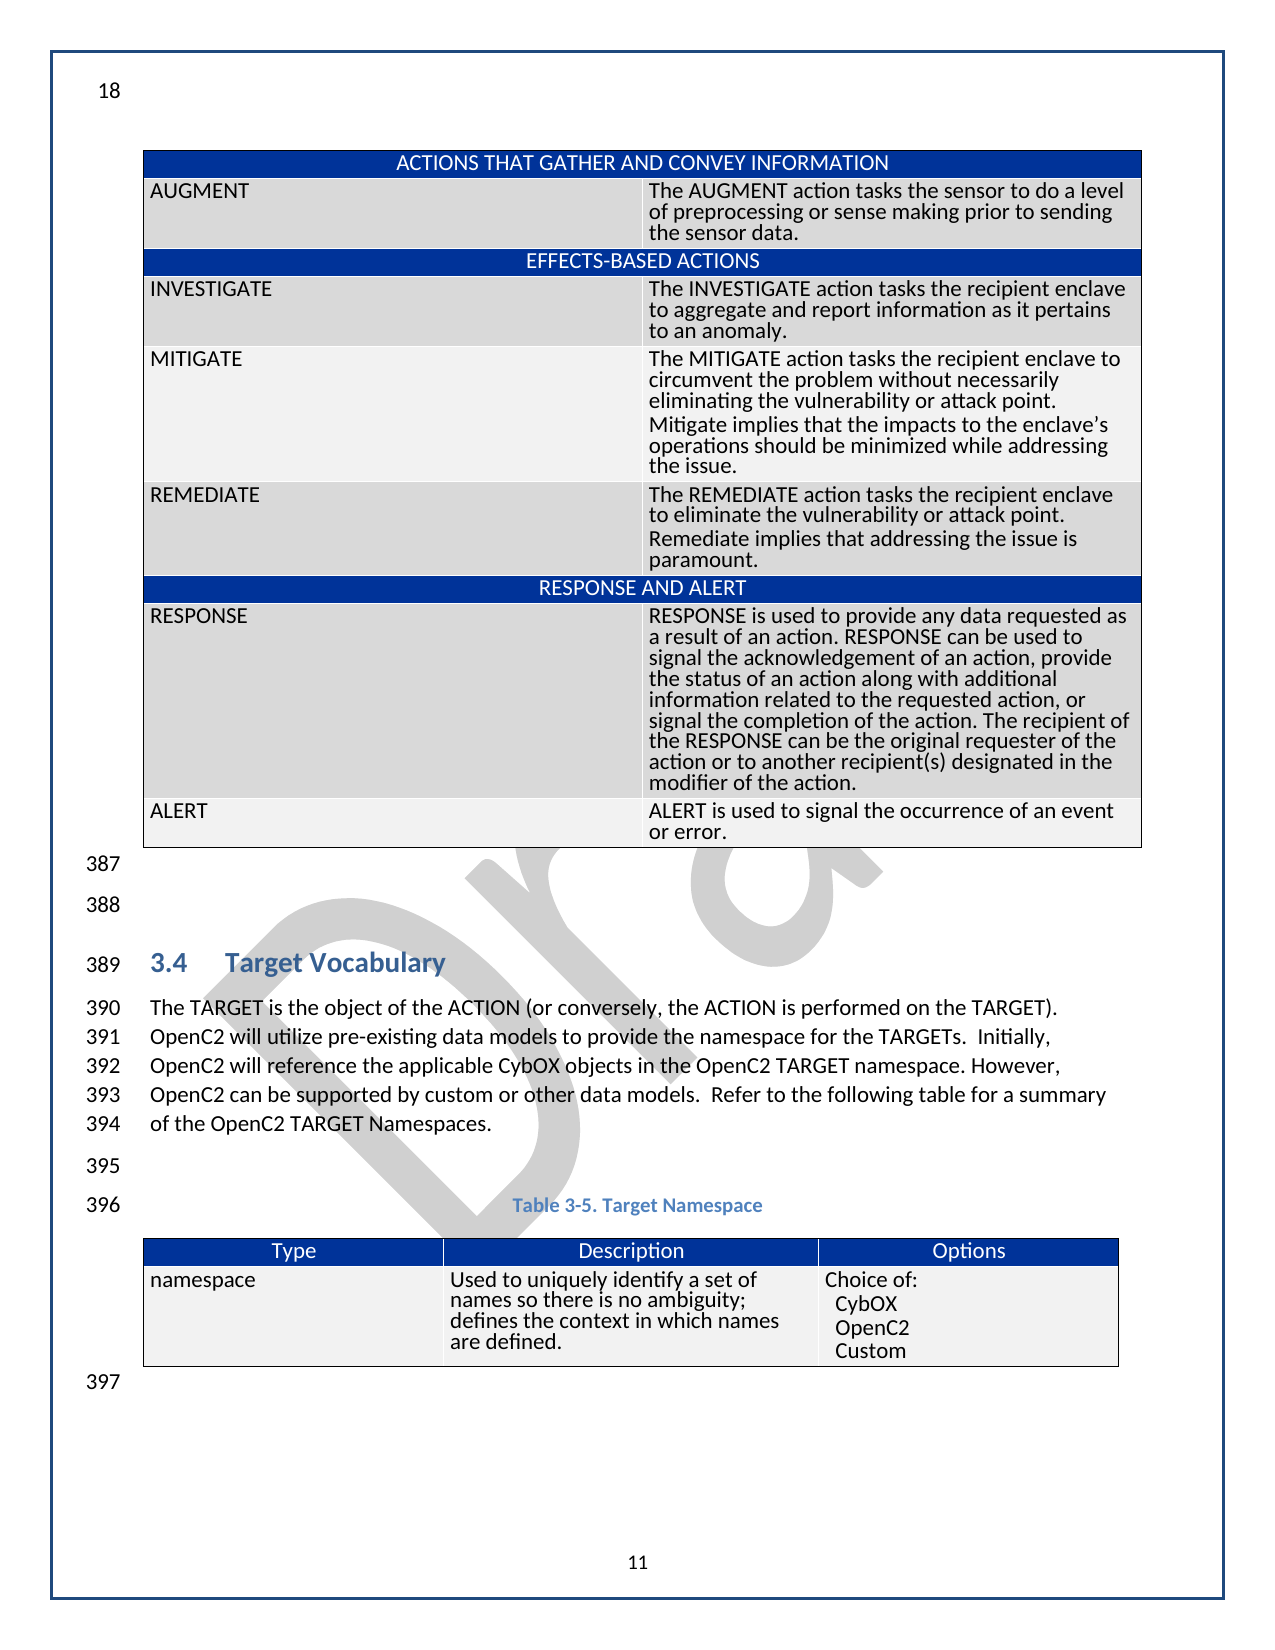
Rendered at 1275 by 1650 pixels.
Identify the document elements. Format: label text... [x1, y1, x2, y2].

table_cell The REMEDIATE action tasks the recipient enclave to eliminate the vulnerability or attack point. Remediate implies that addressing the issue is paramount. [643, 482, 1141, 575]
table_header Actions that Gather and Convey Information [144, 151, 1141, 178]
table_cell RESPONSE is used to provide any data requested as a result of an action. RESPONSE can be used to signal the acknowledgement of an action, provide the status of an action along with additional information related to the requested action, or signal the completion of the action. The recipient of the RESPONSE can be the original requester of the action or to another recipient(s) designated in the modifier of the action. [643, 604, 1141, 798]
table_cell INVESTIGATE [144, 277, 642, 346]
table_header Description [444, 1239, 818, 1266]
list Target Vocabulary [150, 944, 1125, 979]
table_cell Response and Alert [144, 576, 1141, 603]
text The TARGET is the object of the ACTION (or conversely, the ACTION is performed on the TARGET). OpenC2 will utilize pre-existing data models to provide the namespace for the TARGETs. Initially, OpenC2 will reference the applicable CybOX objects in the OpenC2 TARGET namespace. However, OpenC2 can be supported by custom or other data models. Refer to the following table for a summary of the OpenC2 TARGET Namespaces. [150, 992, 1125, 1138]
table_cell namespace [144, 1267, 443, 1366]
table_cell The INVESTIGATE action tasks the recipient enclave to aggregate and report information as it pertains to an anomaly. [643, 277, 1141, 346]
table_cell The MITIGATE action tasks the recipient enclave to circumvent the problem without necessarily eliminating the vulnerability or attack point. Mitigate implies that the impacts to the enclave’s operations should be minimized while addressing the issue. [643, 347, 1141, 481]
table_cell Effects-Based Actions [144, 249, 1141, 276]
table_header Options [819, 1239, 1118, 1266]
table_cell The AUGMENT action tasks the sensor to do a level of preprocessing or sense making prior to sending the sensor data. [643, 179, 1141, 248]
table_cell REMEDIATE [144, 482, 642, 575]
table_cell RESPONSE [144, 604, 642, 798]
table_cell MITIGATE [144, 347, 642, 481]
table_cell ALERT is used to signal the occurrence of an event or error. [643, 799, 1141, 847]
table_cell ALERT [144, 799, 642, 847]
table_cell Used to uniquely identify a set of names so there is no ambiguity; defines the context in which names are defined. [444, 1267, 818, 1366]
table_header Type [144, 1239, 443, 1266]
table_cell AUGMENT [144, 179, 642, 248]
table_cell Choice of: CybOX OpenC2 Custom [819, 1267, 1118, 1366]
